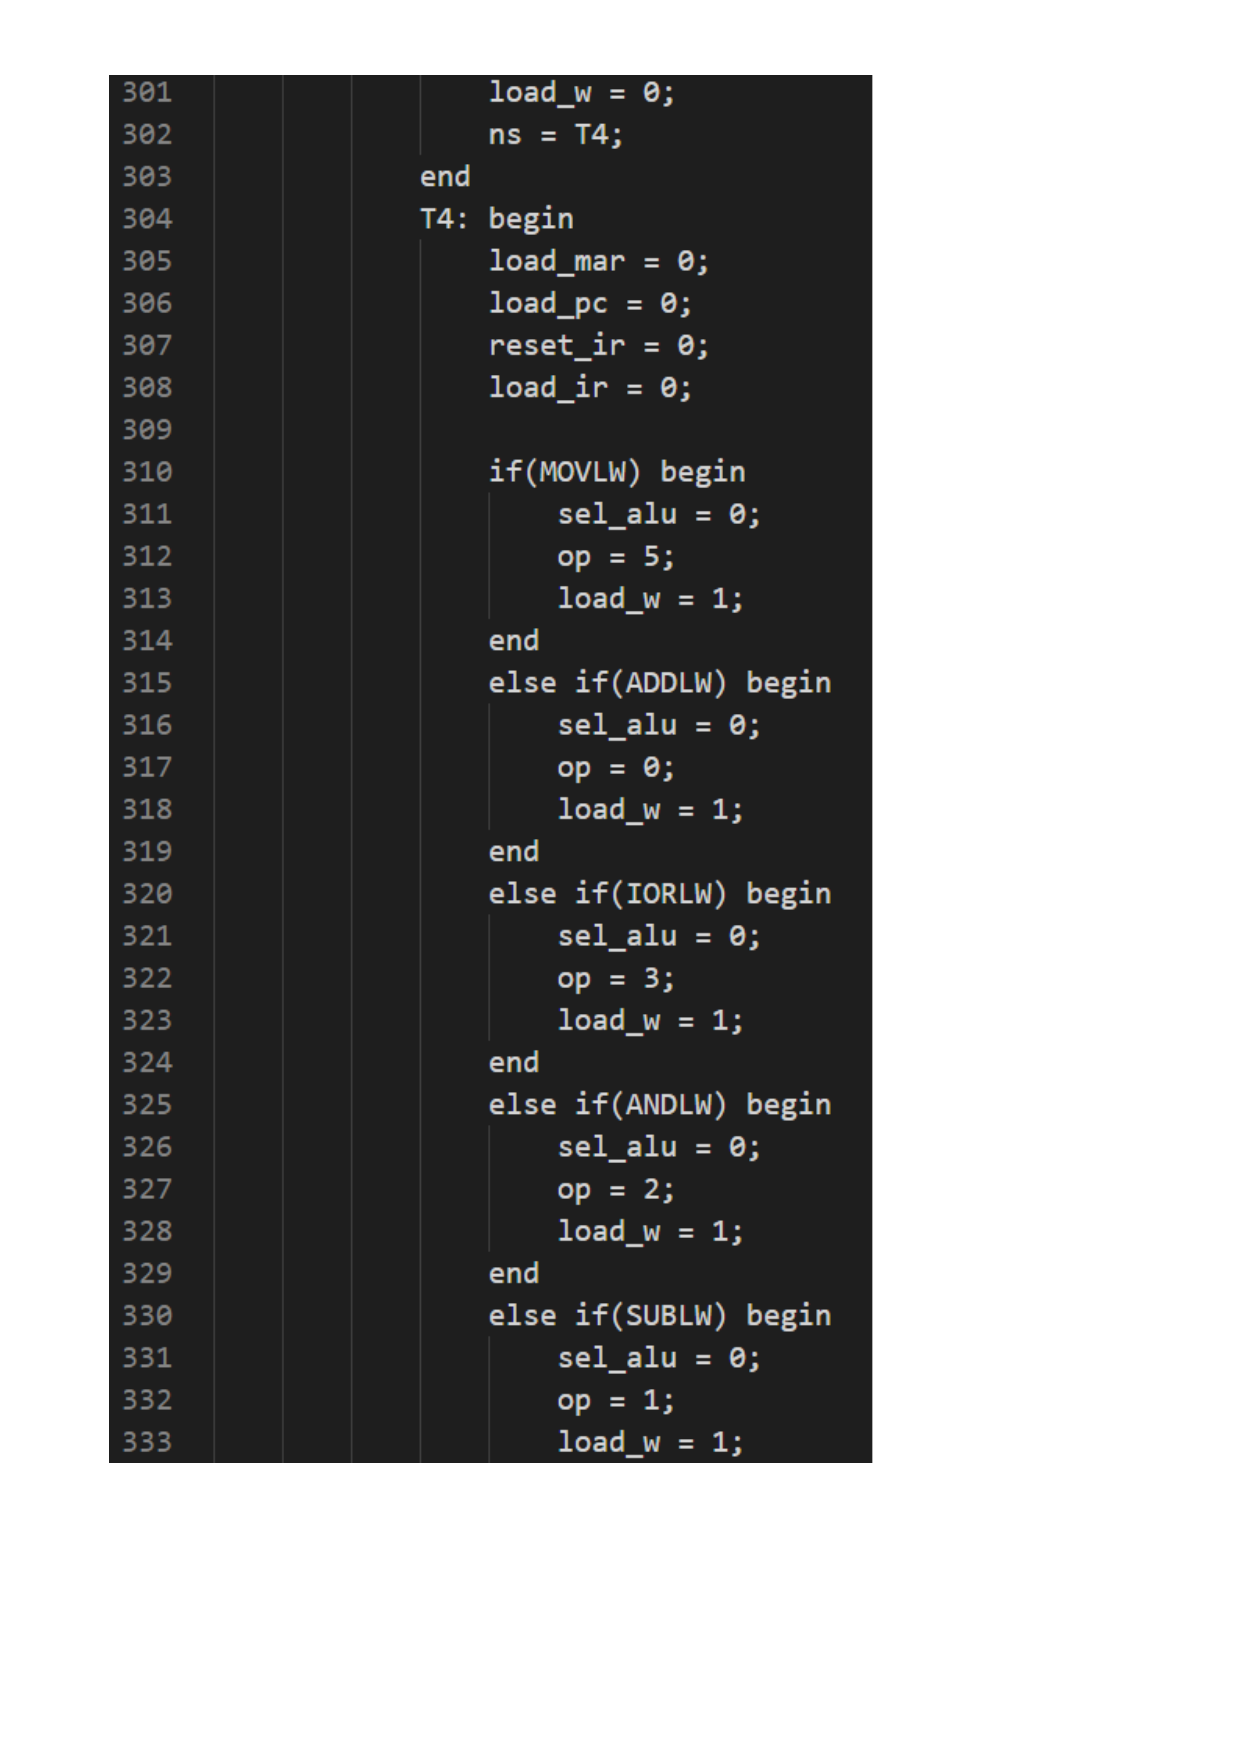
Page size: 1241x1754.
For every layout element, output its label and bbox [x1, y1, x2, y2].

picture [109, 75, 873, 1463]
